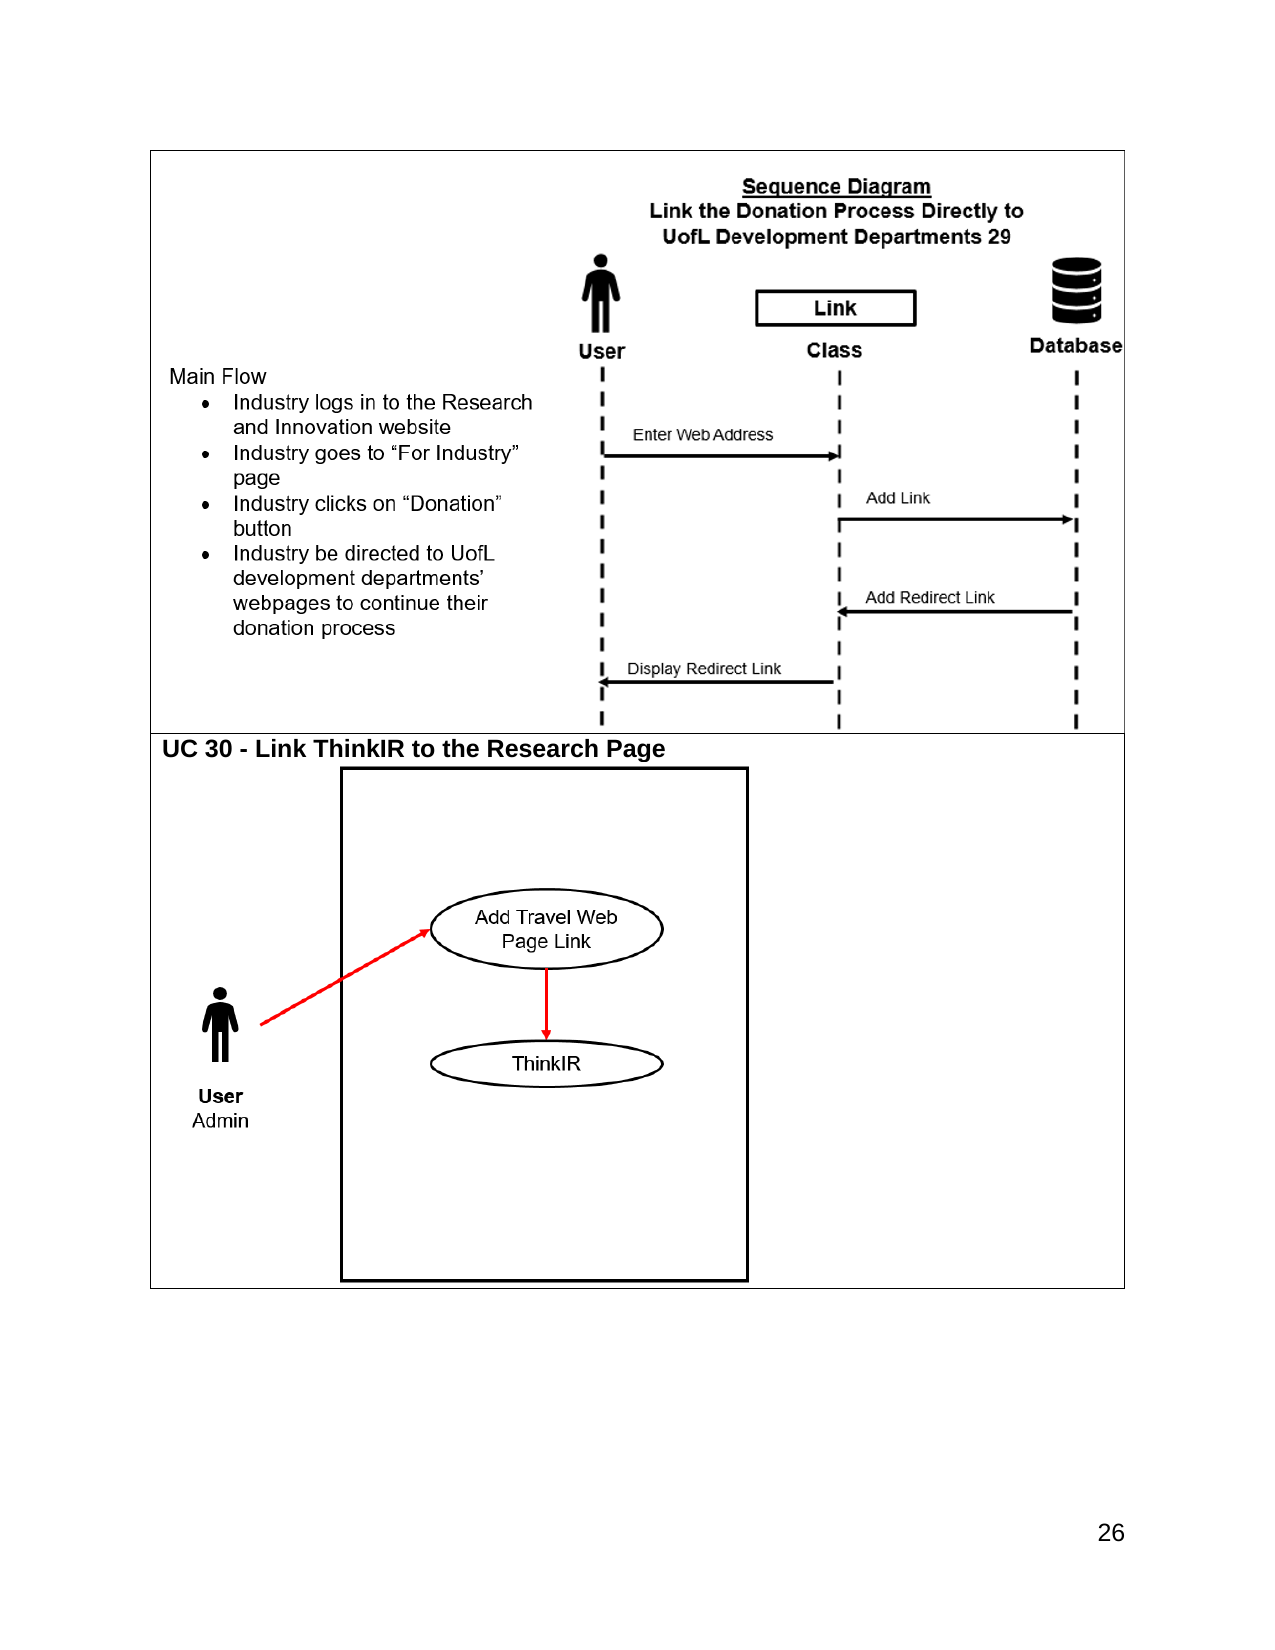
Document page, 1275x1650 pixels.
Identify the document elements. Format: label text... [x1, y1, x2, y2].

picture [161, 151, 1125, 733]
table_cell UC 30 - Link ThinkIR to the Research Page [151, 734, 1124, 1288]
picture [161, 762, 789, 1288]
